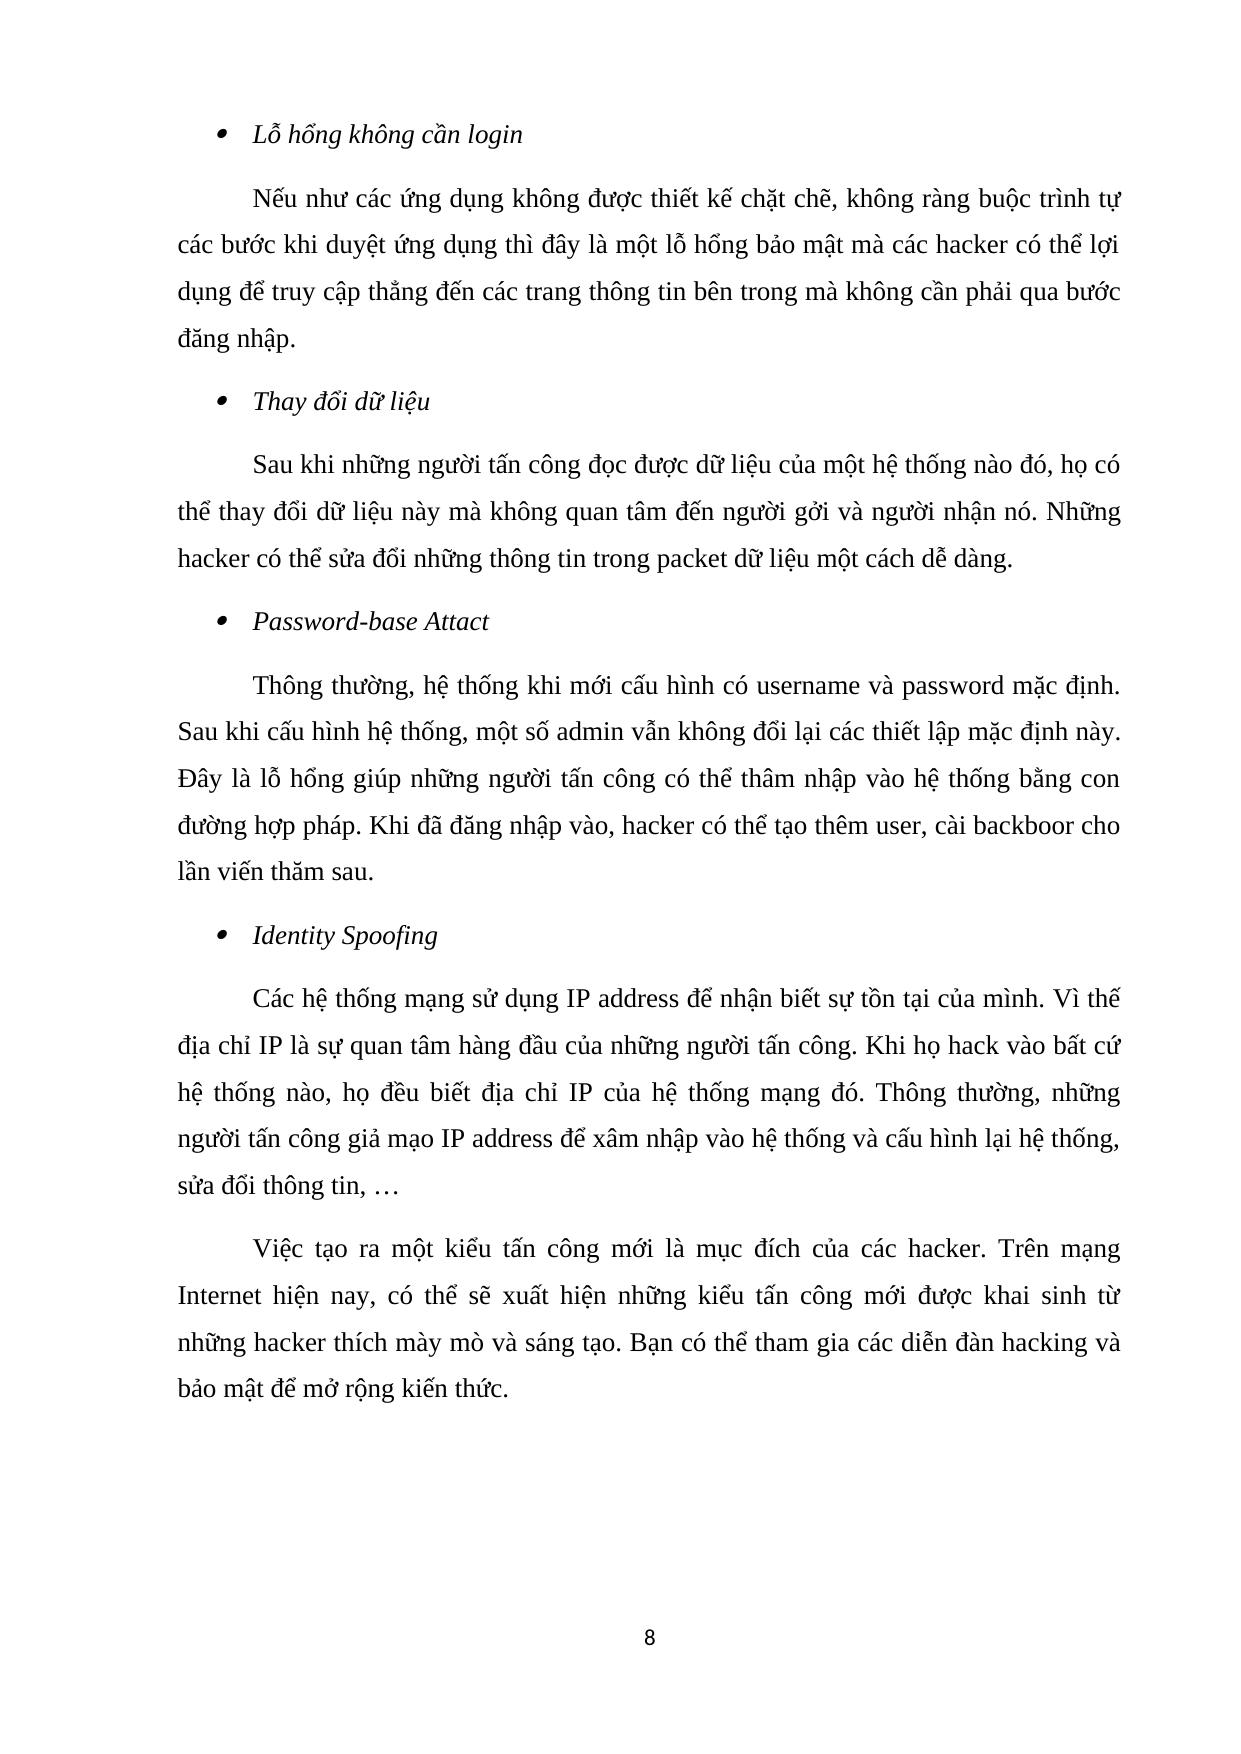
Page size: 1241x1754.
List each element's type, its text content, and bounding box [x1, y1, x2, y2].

list Identity Spoofing [215, 919, 1122, 950]
text Việc tạo ra một kiểu tấn công mới là mục đích của các hacker. Trên mạng Internet hiện nay, có thể sẽ xuất hiện những kiểu tấn công mới được khai sinh từ những hacker thích mày mò và sáng tạo. Bạn có thể tham gia các diễn đàn hacking và bảo mật để mở rộng kiến thức. [177, 1232, 1122, 1403]
text Các hệ thống mạng sử dụng IP address để nhận biết sự tồn tại của mình. Vì thế địa chỉ IP là sự quan tâm hàng đầu của những người tấn công. Khi họ hack vào bất cứ hệ thống nào, họ đều biết địa chỉ IP của hệ thống mạng đó. Thông thường, những người tấn công giả mạo IP address để xâm nhập vào hệ thống và cấu hình lại hệ thống, sửa đổi thông tin, … [177, 982, 1122, 1200]
list Lỗ hổng không cần login [215, 118, 1122, 149]
text Thông thường, hệ thống khi mới cấu hình có username và password mặc định. Sau khi cấu hình hệ thống, một số admin vẫn không đổi lại các thiết lập mặc định này. Đây là lỗ hổng giúp những người tấn công có thể thâm nhập vào hệ thống bằng con đường hợp pháp. Khi đã đăng nhập vào, hacker có thể tạo thêm user, cài backboor cho lần viến thăm sau. [177, 669, 1122, 887]
text Nếu như các ứng dụng không được thiết kế chặt chẽ, không ràng buộc trình tự các bước khi duyệt ứng dụng thì đây là một lỗ hổng bảo mật mà các hacker có thể lợi dụng để truy cập thẳng đến các trang thông tin bên trong mà không cần phải qua bước đăng nhập. [177, 182, 1122, 353]
list Thay đổi dữ liệu [215, 385, 1122, 416]
list Password-base Attact [215, 605, 1122, 636]
text Sau khi những người tấn công đọc được dữ liệu của một hệ thống nào đó, họ có thể thay đổi dữ liệu này mà không quan tâm đến người gởi và người nhận nó. Những hacker có thể sửa đổi những thông tin trong packet dữ liệu một cách dễ dàng. [177, 448, 1122, 573]
